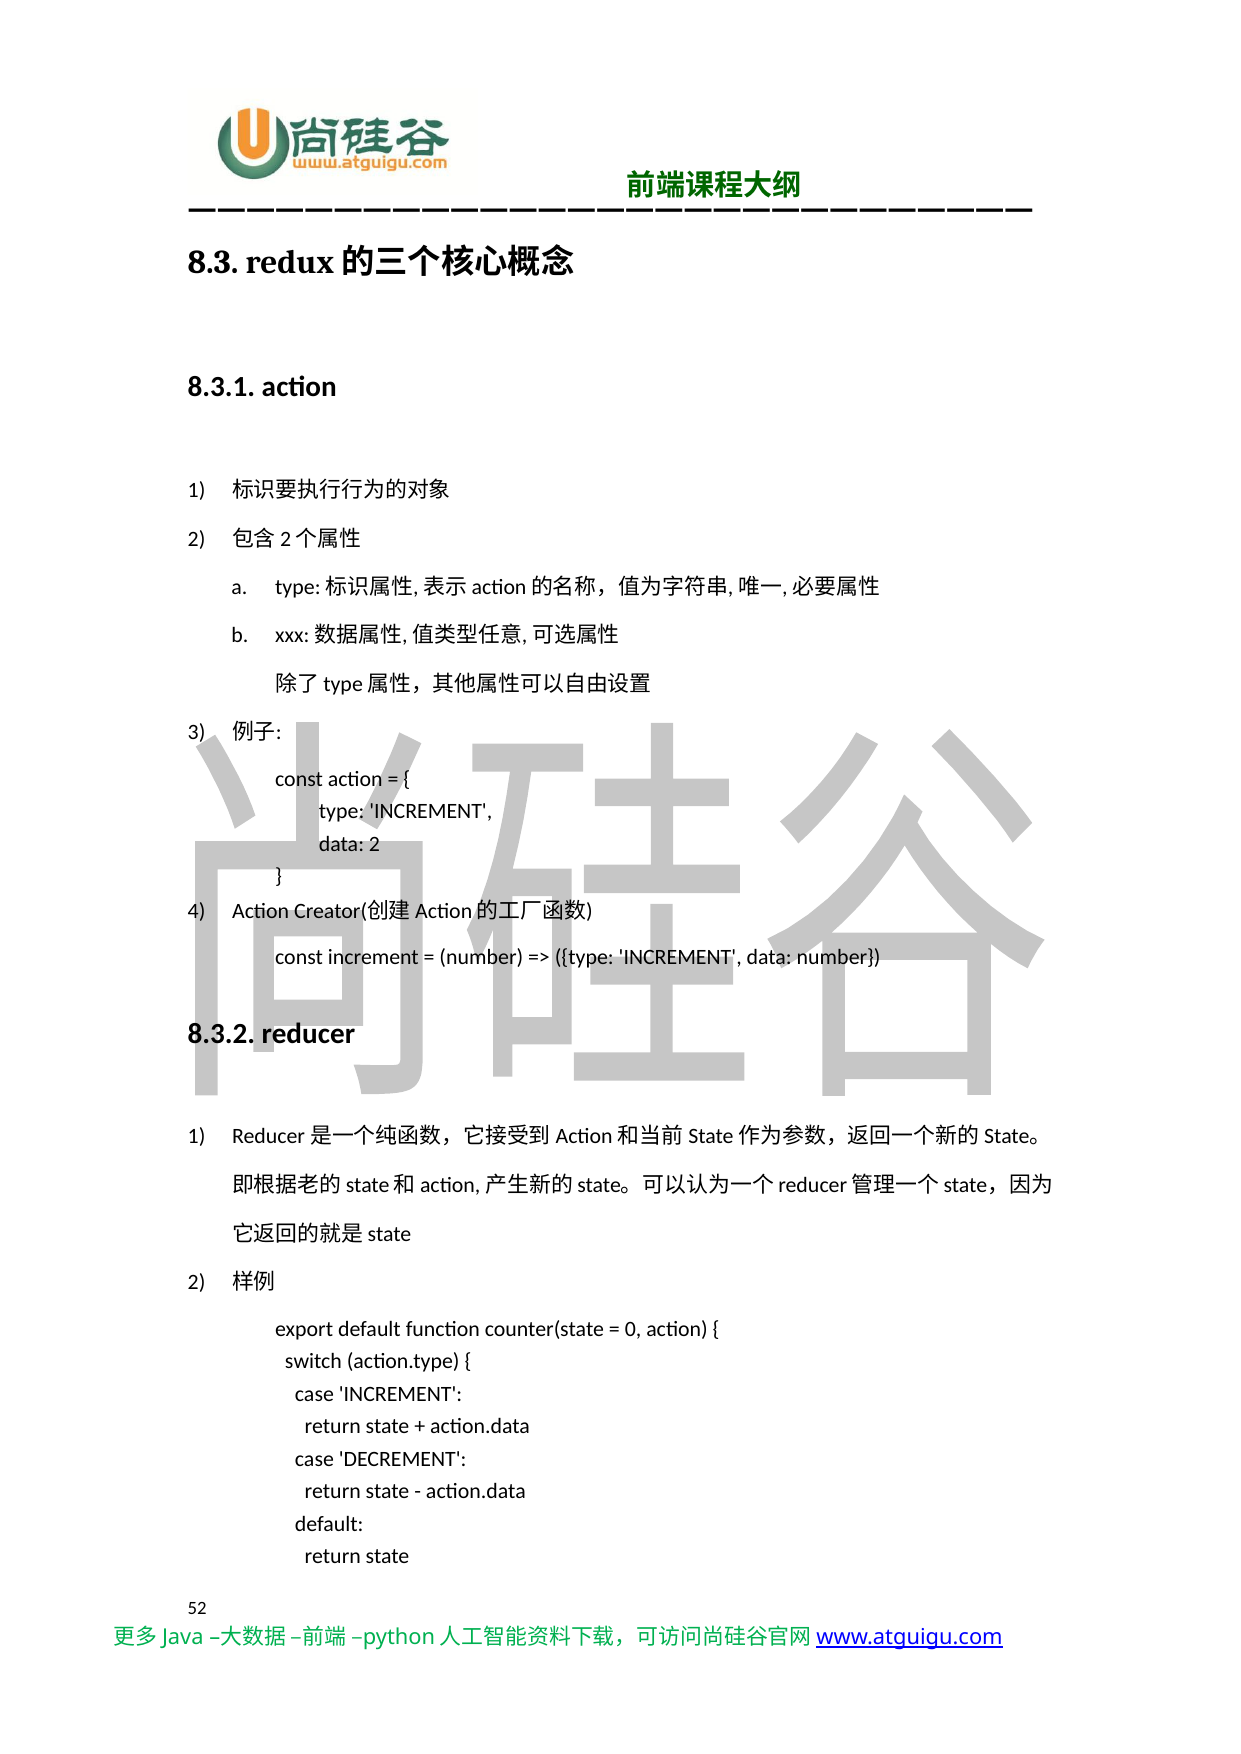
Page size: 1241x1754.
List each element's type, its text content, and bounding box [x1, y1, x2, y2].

list Reducer 是一个纯函数，它接受到 Action 和当前 State 作为参数，返回一个新的 State。即根据老的state和action, 产生新的state。可以认为一个reducer管理一个state，因为它返回的就是state [187, 1118, 1053, 1248]
text switch (action.type) { [187, 1345, 1053, 1377]
text return state + action.data [187, 1410, 1053, 1442]
text const increment = (number) => ({type: 'INCREMENT', data: number}) [187, 941, 1053, 973]
list 样例 [187, 1264, 1053, 1296]
list 包含2个属性 [187, 520, 1053, 553]
list type: 标识属性, 表示action的名称，值为字符串, 唯一, 必要属性 [231, 568, 1053, 601]
text const action = { [187, 762, 1053, 795]
text data: 2 [187, 827, 1053, 860]
subtitle 8.3.2. reducer [187, 1000, 1053, 1065]
text return state - action.data [187, 1475, 1053, 1507]
picture [187, 88, 479, 195]
text case 'DECREMENT': [187, 1442, 1053, 1475]
text } [187, 860, 1053, 892]
text case 'INCREMENT': [187, 1377, 1053, 1410]
text default: [187, 1507, 1053, 1540]
subtitle 8.3.1. action [187, 354, 1053, 419]
text return state [187, 1540, 1053, 1572]
list 例子: [187, 714, 1053, 746]
list xxx: 数据属性, 值类型任意, 可选属性 除了type属性，其他属性可以自由设置 [231, 617, 1053, 698]
list 标识要执行行为的对象 [187, 472, 1053, 504]
list Action Creator(创建Action的工厂函数) [187, 892, 1053, 925]
text type: 'INCREMENT', [187, 795, 1053, 827]
text export default function counter(state = 0, action) { [187, 1312, 1053, 1345]
subtitle 8.3. redux的三个核心概念 [187, 227, 1053, 292]
